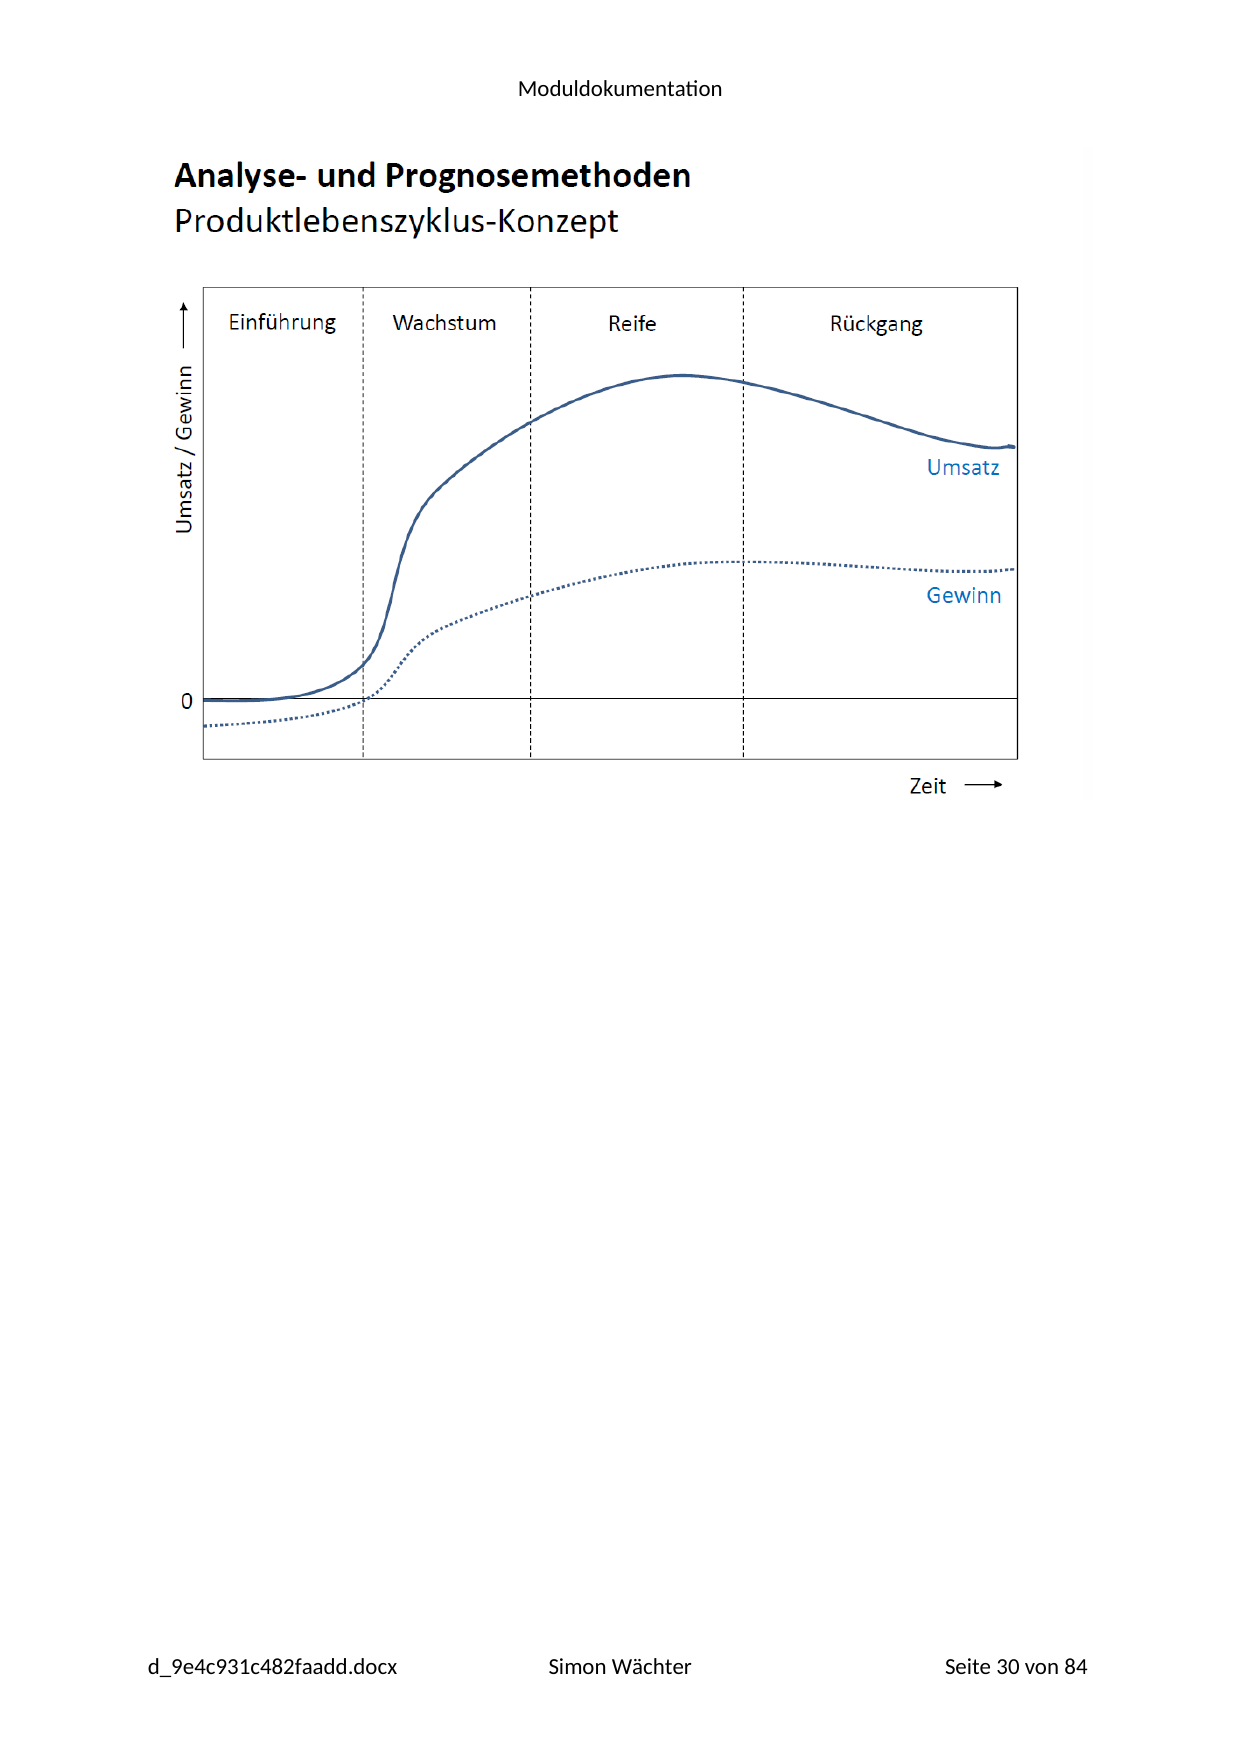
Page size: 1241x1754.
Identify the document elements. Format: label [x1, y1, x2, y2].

picture [147, 147, 1093, 801]
